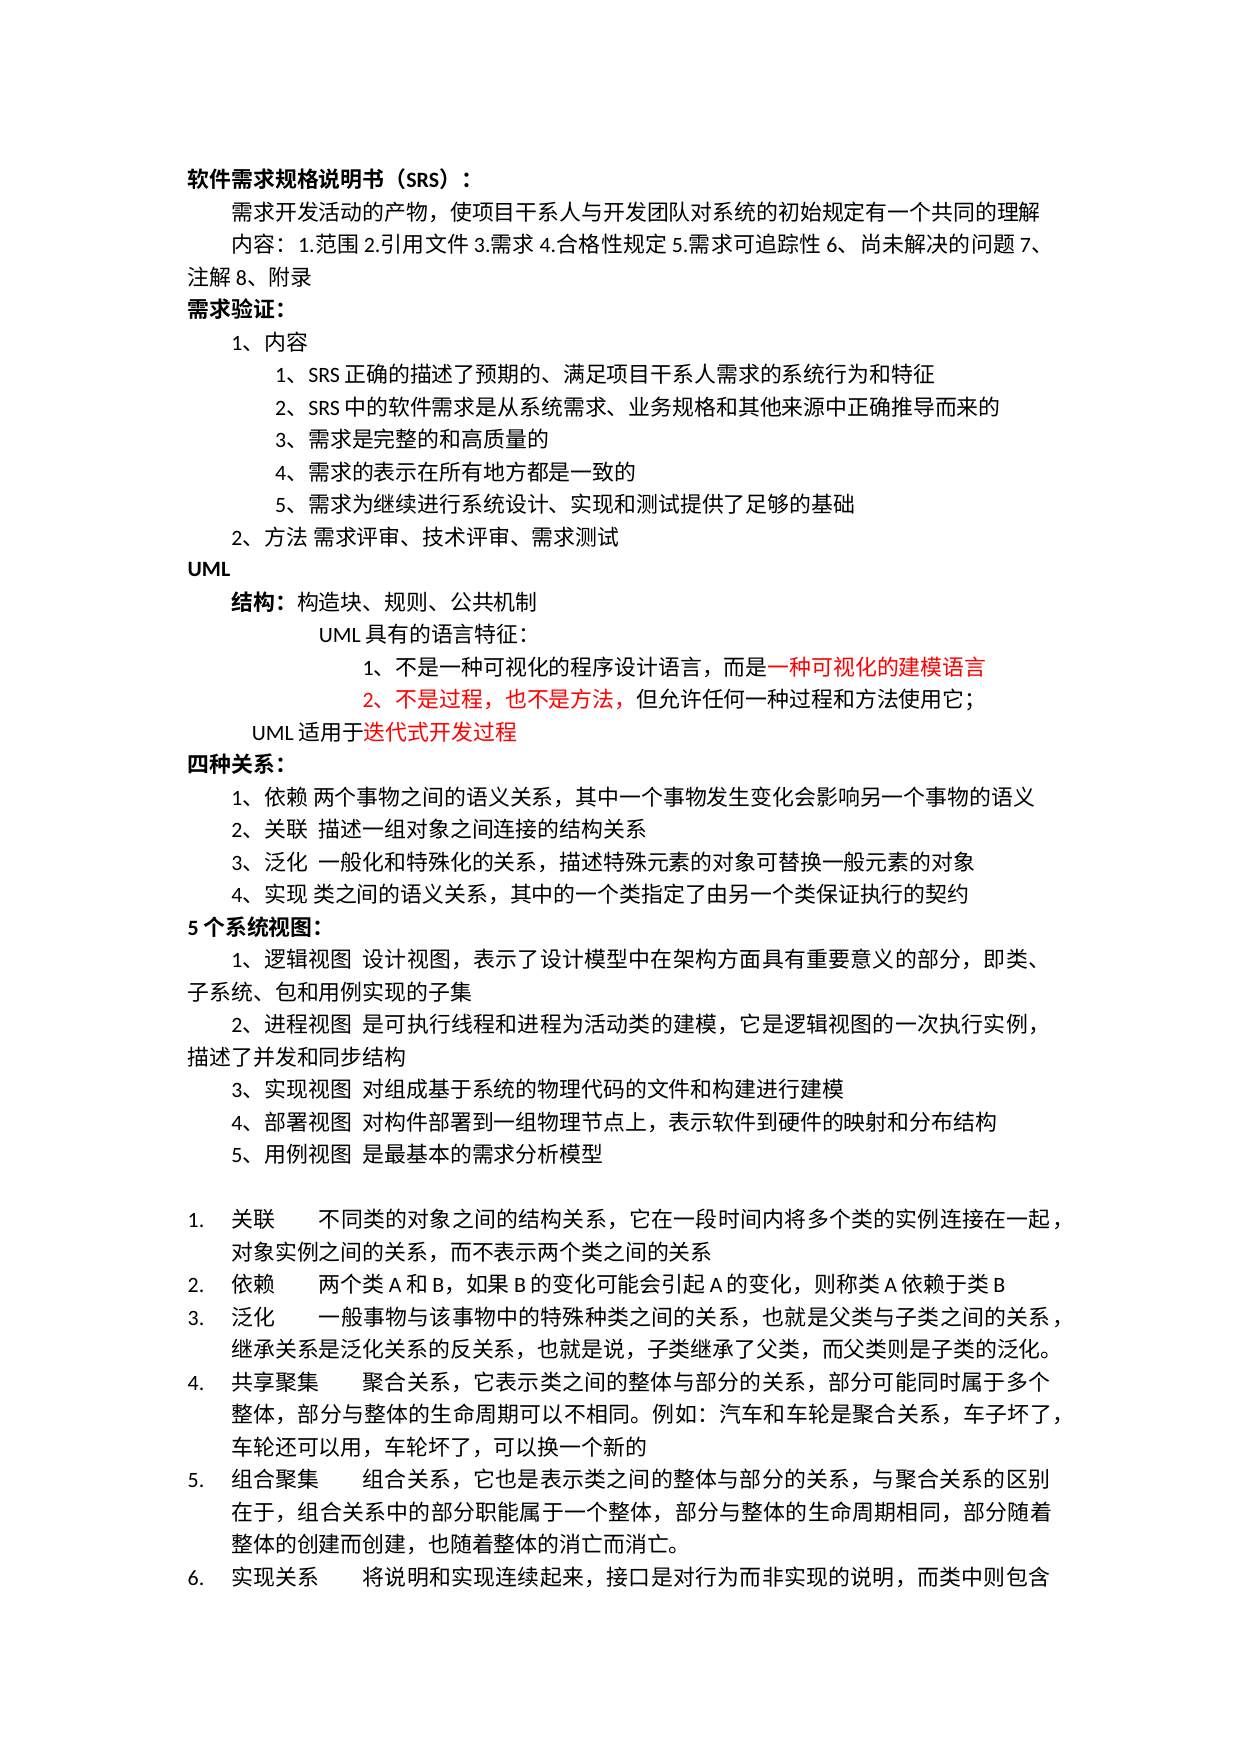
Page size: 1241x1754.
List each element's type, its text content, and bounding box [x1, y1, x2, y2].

list 关联 不同类的对象之间的结构关系，它在一段时间内将多个类的实例连接在一起，对象实例之间的关系，而不表示两个类之间的关系 [187, 1202, 1053, 1267]
list 泛化 一般事物与该事物中的特殊种类之间的关系，也就是父类与子类之间的关系，继承关系是泛化关系的反关系，也就是说，子类继承了父类，而父类则是子类的泛化。 [187, 1299, 1053, 1364]
text 需求验证： [187, 292, 1053, 324]
text UML适用于迭代式开发过程 [187, 714, 1053, 747]
list 共享聚集 聚合关系，它表示类之间的整体与部分的关系，部分可能同时属于多个整体，部分与整体的生命周期可以不相同。例如：汽车和车轮是聚合关系，车子坏了，车轮还可以用，车轮坏了，可以换一个新的 [187, 1364, 1053, 1462]
text 2、进程视图 是可执行线程和进程为活动类的建模，它是逻辑视图的一次执行实例，描述了并发和同步结构 [187, 1007, 1053, 1072]
text 4、部署视图 对构件部署到一组物理节点上，表示软件到硬件的映射和分布结构 [187, 1104, 1053, 1137]
list 依赖 两个类A和B，如果B的变化可能会引起A的变化，则称类A依赖于类B [187, 1267, 1053, 1299]
text 4、需求的表示在所有地方都是一致的 [187, 454, 1053, 487]
text 5个系统视图： [187, 909, 1053, 942]
text 5、用例视图 是最基本的需求分析模型 [187, 1137, 1053, 1169]
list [187, 1559, 1053, 1592]
text 2、不是过程，也不是方法，但允许任何一种过程和方法使用它； [187, 682, 1053, 714]
text 5、需求为继续进行系统设计、实现和测试提供了足够的基础 [187, 487, 1053, 519]
text 内容：1.范围2.引用文件3.需求4.合格性规定5.需求可追踪性6、尚未解决的问题7、注解8、附录 [187, 227, 1053, 292]
text 3、需求是完整的和高质量的 [187, 422, 1053, 454]
text 软件需求规格说明书（SRS）： [187, 162, 1053, 194]
text UML具有的语言特征： [187, 617, 1053, 649]
text 2、SRS中的软件需求是从系统需求、业务规格和其他来源中正确推导而来的 [187, 389, 1053, 422]
text 1、不是一种可视化的程序设计语言，而是一种可视化的建模语言 [187, 649, 1053, 682]
text 四种关系： [187, 747, 1053, 779]
text 结构：构造块、规则、公共机制 [187, 584, 1053, 617]
text 1、SRS正确的描述了预期的、满足项目干系人需求的系统行为和特征 [187, 357, 1053, 389]
text 4、实现 类之间的语义关系，其中的一个类指定了由另一个类保证执行的契约 [187, 877, 1053, 909]
text 1、逻辑视图 设计视图，表示了设计模型中在架构方面具有重要意义的部分，即类、子系统、包和用例实现的子集 [187, 942, 1053, 1007]
text 1、内容 [187, 324, 1053, 357]
list 组合聚集 组合关系，它也是表示类之间的整体与部分的关系，与聚合关系的区别在于，组合关系中的部分职能属于一个整体，部分与整体的生命周期相同，部分随着整体的创建而创建，也随着整体的消亡而消亡。 [187, 1462, 1053, 1559]
text 需求开发活动的产物，使项目干系人与开发团队对系统的初始规定有一个共同的理解 [187, 194, 1053, 227]
text 3、实现视图 对组成基于系统的物理代码的文件和构建进行建模 [187, 1072, 1053, 1104]
text 1、依赖 两个事物之间的语义关系，其中一个事物发生变化会影响另一个事物的语义 [187, 779, 1053, 812]
text UML [187, 552, 1053, 584]
text 3、泛化 一般化和特殊化的关系，描述特殊元素的对象可替换一般元素的对象 [187, 844, 1053, 877]
text 2、关联 描述一组对象之间连接的结构关系 [187, 812, 1053, 844]
text 2、方法 需求评审、技术评审、需求测试 [187, 519, 1053, 552]
